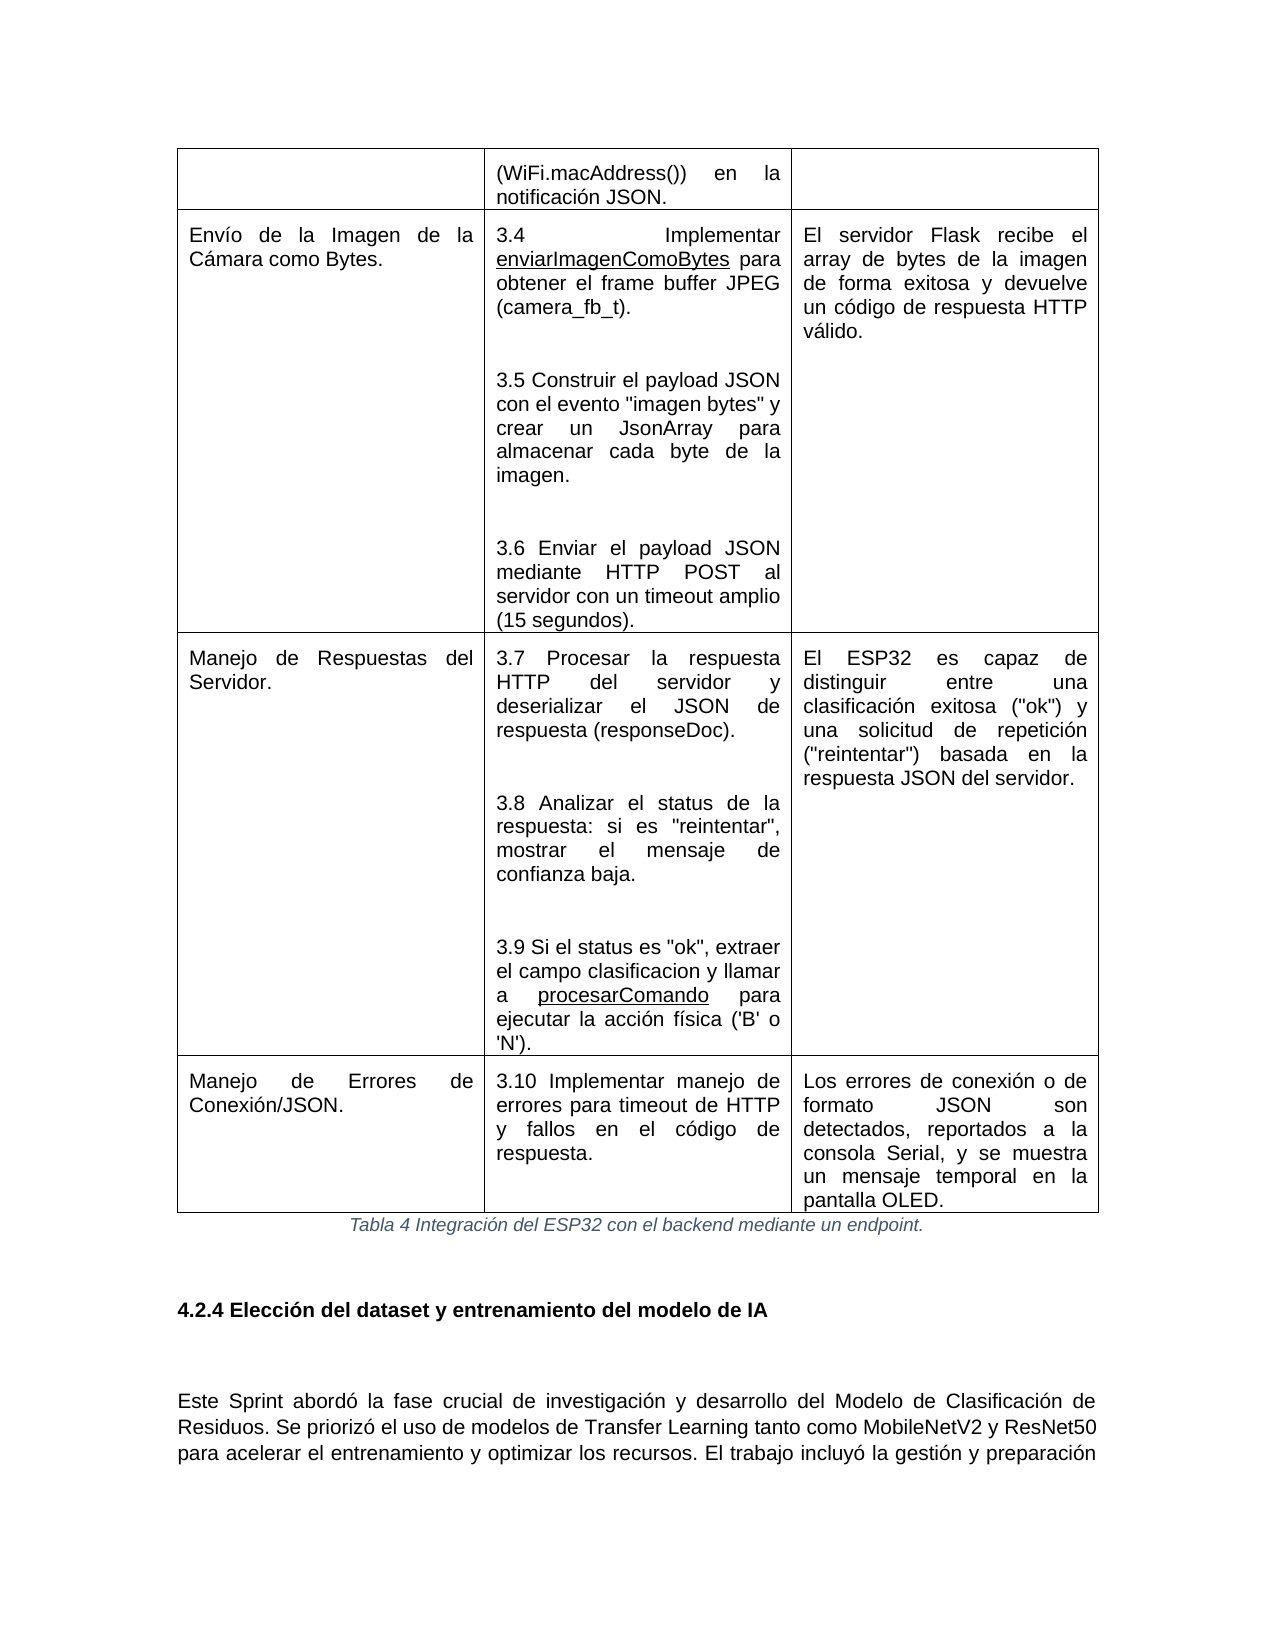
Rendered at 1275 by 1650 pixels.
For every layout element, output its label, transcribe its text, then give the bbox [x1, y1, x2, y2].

table_cell Los errores de conexión o de formato JSON son detectados, reportados a la consola Serial, y se muestra un mensaje temporal en la pantalla OLED. [792, 1056, 1098, 1212]
text 4.2.4 Elección del dataset y entrenamiento del modelo de IA [177, 1298, 1098, 1322]
table_cell El ESP32 es capaz de distinguir entre una clasificación exitosa ("ok") y una solicitud de repetición ("reintentar") basada en la respuesta JSON del servidor. [792, 633, 1098, 1055]
table_cell 3.10 Implementar manejo de errores para timeout de HTTP y fallos en el código de respuesta. [485, 1056, 791, 1212]
table_cell 3.4 Implementar enviarImagenComoBytes para obtener el frame buffer JPEG (camera_fb_t). 3.5 Construir el payload JSON con el evento "imagen bytes" y crear un JsonArray para almacenar cada byte de la imagen. 3.6 Enviar el payload JSON mediante HTTP POST al servidor con un timeout amplio (15 segundos). [485, 210, 791, 632]
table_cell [178, 149, 484, 209]
table_cell Manejo de Errores de Conexión/JSON. [178, 1056, 484, 1212]
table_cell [485, 149, 791, 209]
table_cell Envío de la Imagen de la Cámara como Bytes. [178, 210, 484, 632]
table_cell 3.7 Procesar la respuesta HTTP del servidor y deserializar el JSON de respuesta (responseDoc). 3.8 Analizar el status de la respuesta: si es "reintentar", mostrar el mensaje de confianza baja. 3.9 Si el status es "ok", extraer el campo clasificacion y llamar a procesarComando para ejecutar la acción física ('B' o 'N'). [485, 633, 791, 1055]
table_cell El servidor Flask recibe el array de bytes de la imagen de forma exitosa y devuelve un código de respuesta HTTP válido. [792, 210, 1098, 632]
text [177, 1389, 1098, 1465]
table_cell Manejo de Respuestas del Servidor. [178, 633, 484, 1055]
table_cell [792, 149, 1098, 209]
text Tabla 4 Integración del ESP32 con el backend mediante un endpoint. [177, 1213, 1098, 1235]
